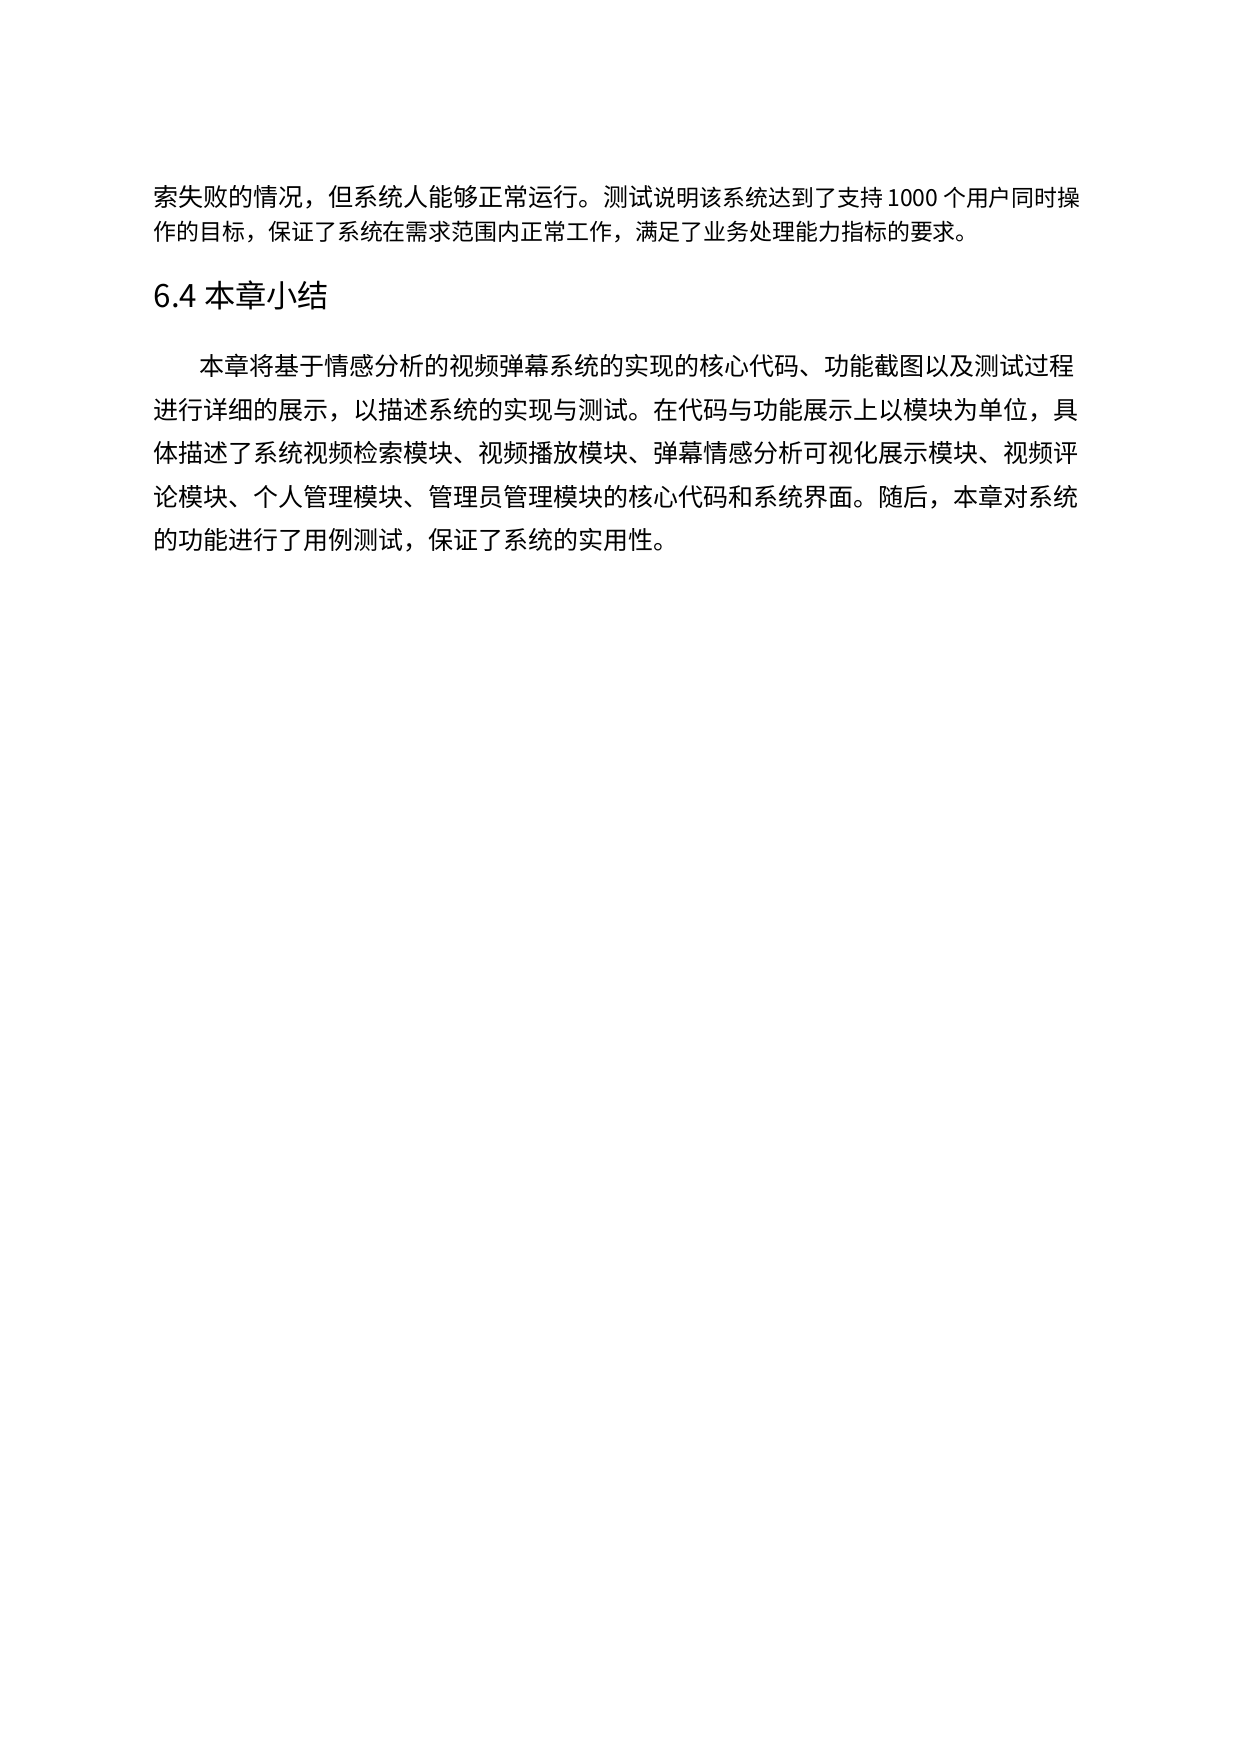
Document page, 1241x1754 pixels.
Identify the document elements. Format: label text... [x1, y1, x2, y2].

text 本章将基于情感分析的视频弹幕系统的实现的核心代码、功能截图以及测试过程进行详细的展示，以描述系统的实现与测试。在代码与功能展示上以模块为单位，具体描述了系统视频检索模块、视频播放模块、弹幕情感分析可视化展示模块、视频评论模块、个人管理模块、管理员管理模块的核心代码和系统界面。随后，本章对系统的功能进行了用例测试，保证了系统的实用性。 [153, 347, 1087, 557]
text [153, 177, 1087, 247]
subtitle 6.4 本章小结 [153, 272, 1087, 317]
